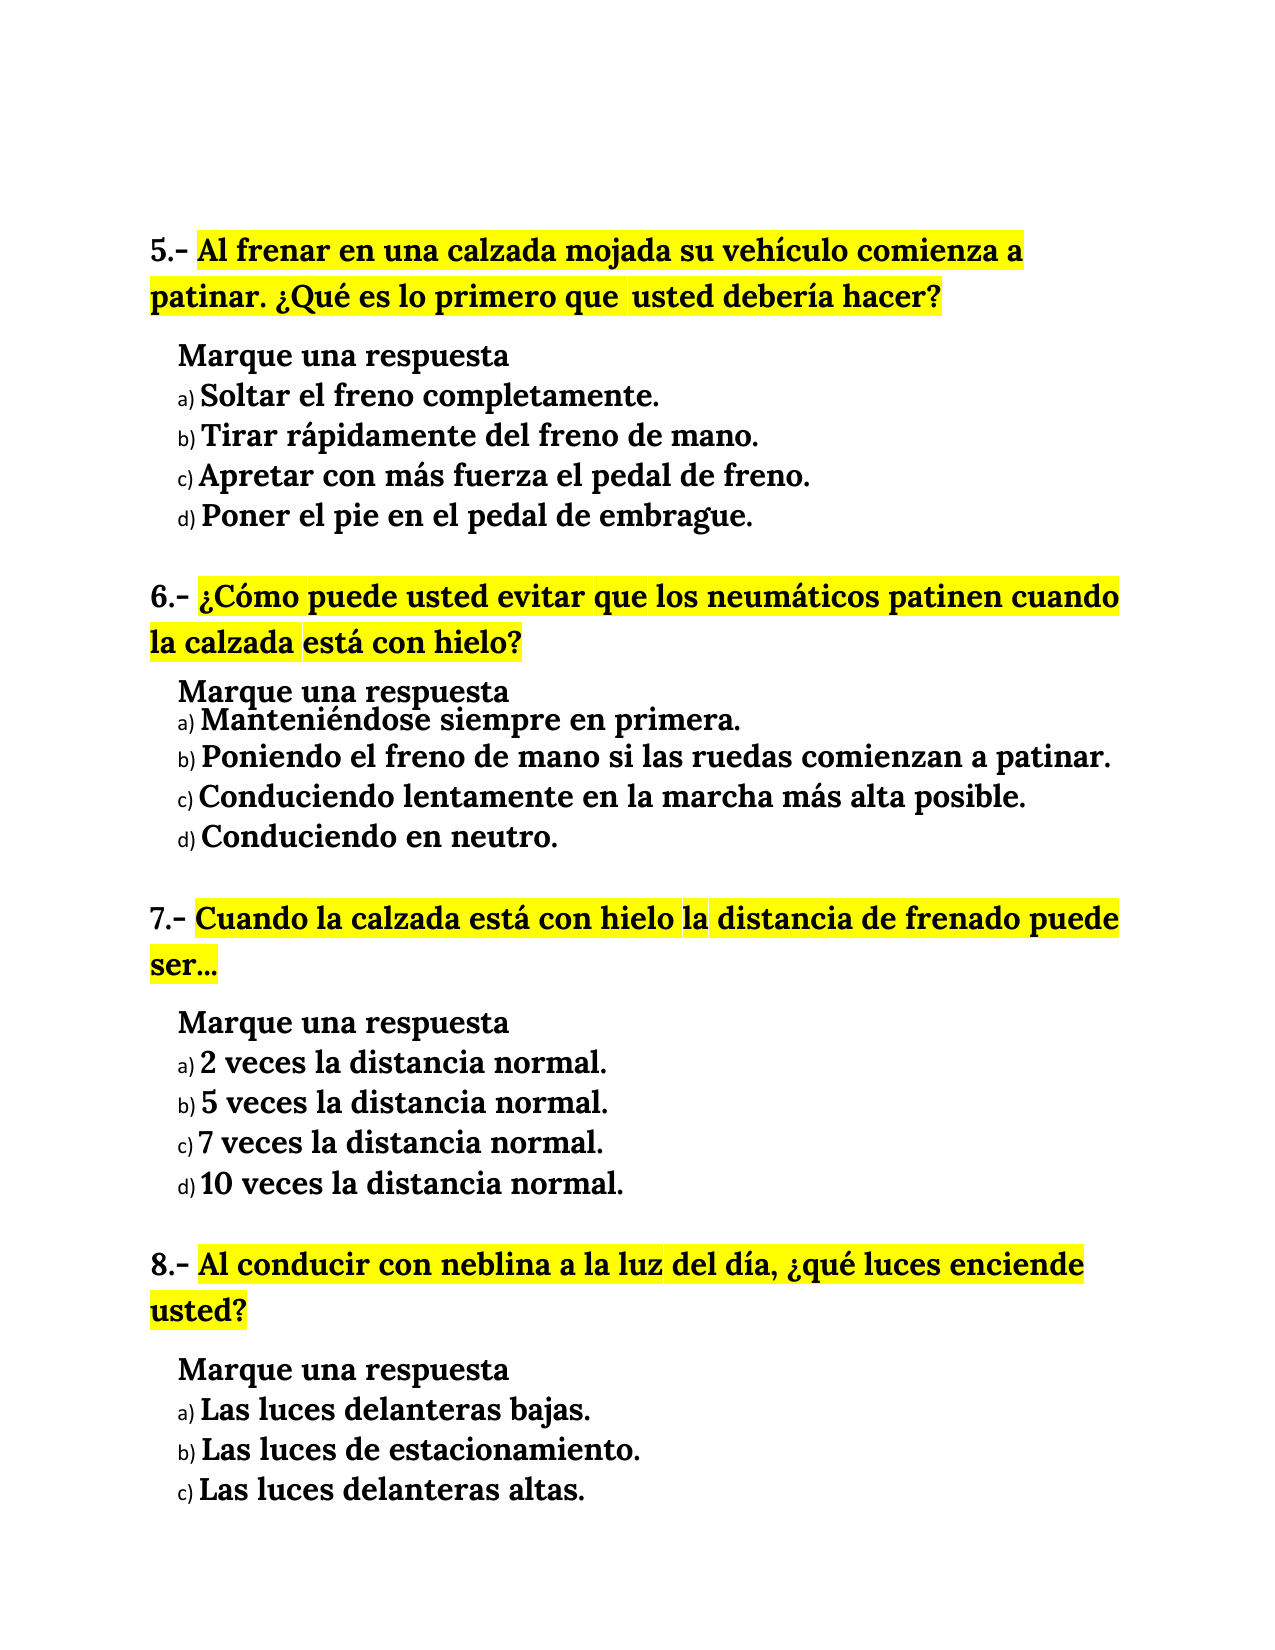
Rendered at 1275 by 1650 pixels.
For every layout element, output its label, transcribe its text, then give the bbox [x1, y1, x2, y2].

list Tirar rápidamente del freno de mano. [177, 414, 1125, 454]
text Marque una respuesta [177, 1002, 1125, 1042]
list Poniendo el freno de mano si las ruedas comienzan a patinar. [177, 736, 1125, 776]
subtitle 8.- Al conducir con neblina a la luz del día, ¿qué luces enciende usted? [150, 1244, 1125, 1330]
subtitle 7.- Cuando la calzada está con hielo la distancia de frenado puede ser... [150, 898, 1125, 984]
list Poner el pie en el pedal de embrague. [177, 495, 1125, 535]
list 5 veces la distancia normal. [177, 1082, 1125, 1122]
list Conduciendo lentamente en la marcha más alta posible. [177, 776, 1125, 816]
list Las luces delanteras bajas. [177, 1389, 1125, 1429]
list Soltar el freno completamente. [177, 374, 1125, 414]
list Las luces delanteras altas. [177, 1469, 1125, 1509]
list Manteniéndose siempre en primera. [177, 708, 1125, 736]
list Conduciendo en neutro. [177, 816, 1125, 856]
text Marque una respuesta [177, 334, 1125, 374]
list Apretar con más fuerza el pedal de freno. [177, 454, 1125, 494]
list 10 veces la distancia normal. [177, 1163, 1125, 1203]
subtitle 5.- Al frenar en una calzada mojada su vehículo comienza a patinar. ¿Qué es lo primero que usted debería hacer? [150, 230, 1108, 316]
list 2 veces la distancia normal. [177, 1042, 1125, 1082]
text Marque una respuesta [177, 1349, 1125, 1389]
text Marque una respuesta [177, 681, 1125, 708]
list 7 veces la distancia normal. [177, 1122, 1125, 1162]
list Las luces de estacionamiento. [177, 1429, 1125, 1469]
subtitle 6.- ¿Cómo puede usted evitar que los neumáticos patinen cuando la calzada está con hielo? [150, 576, 1125, 662]
